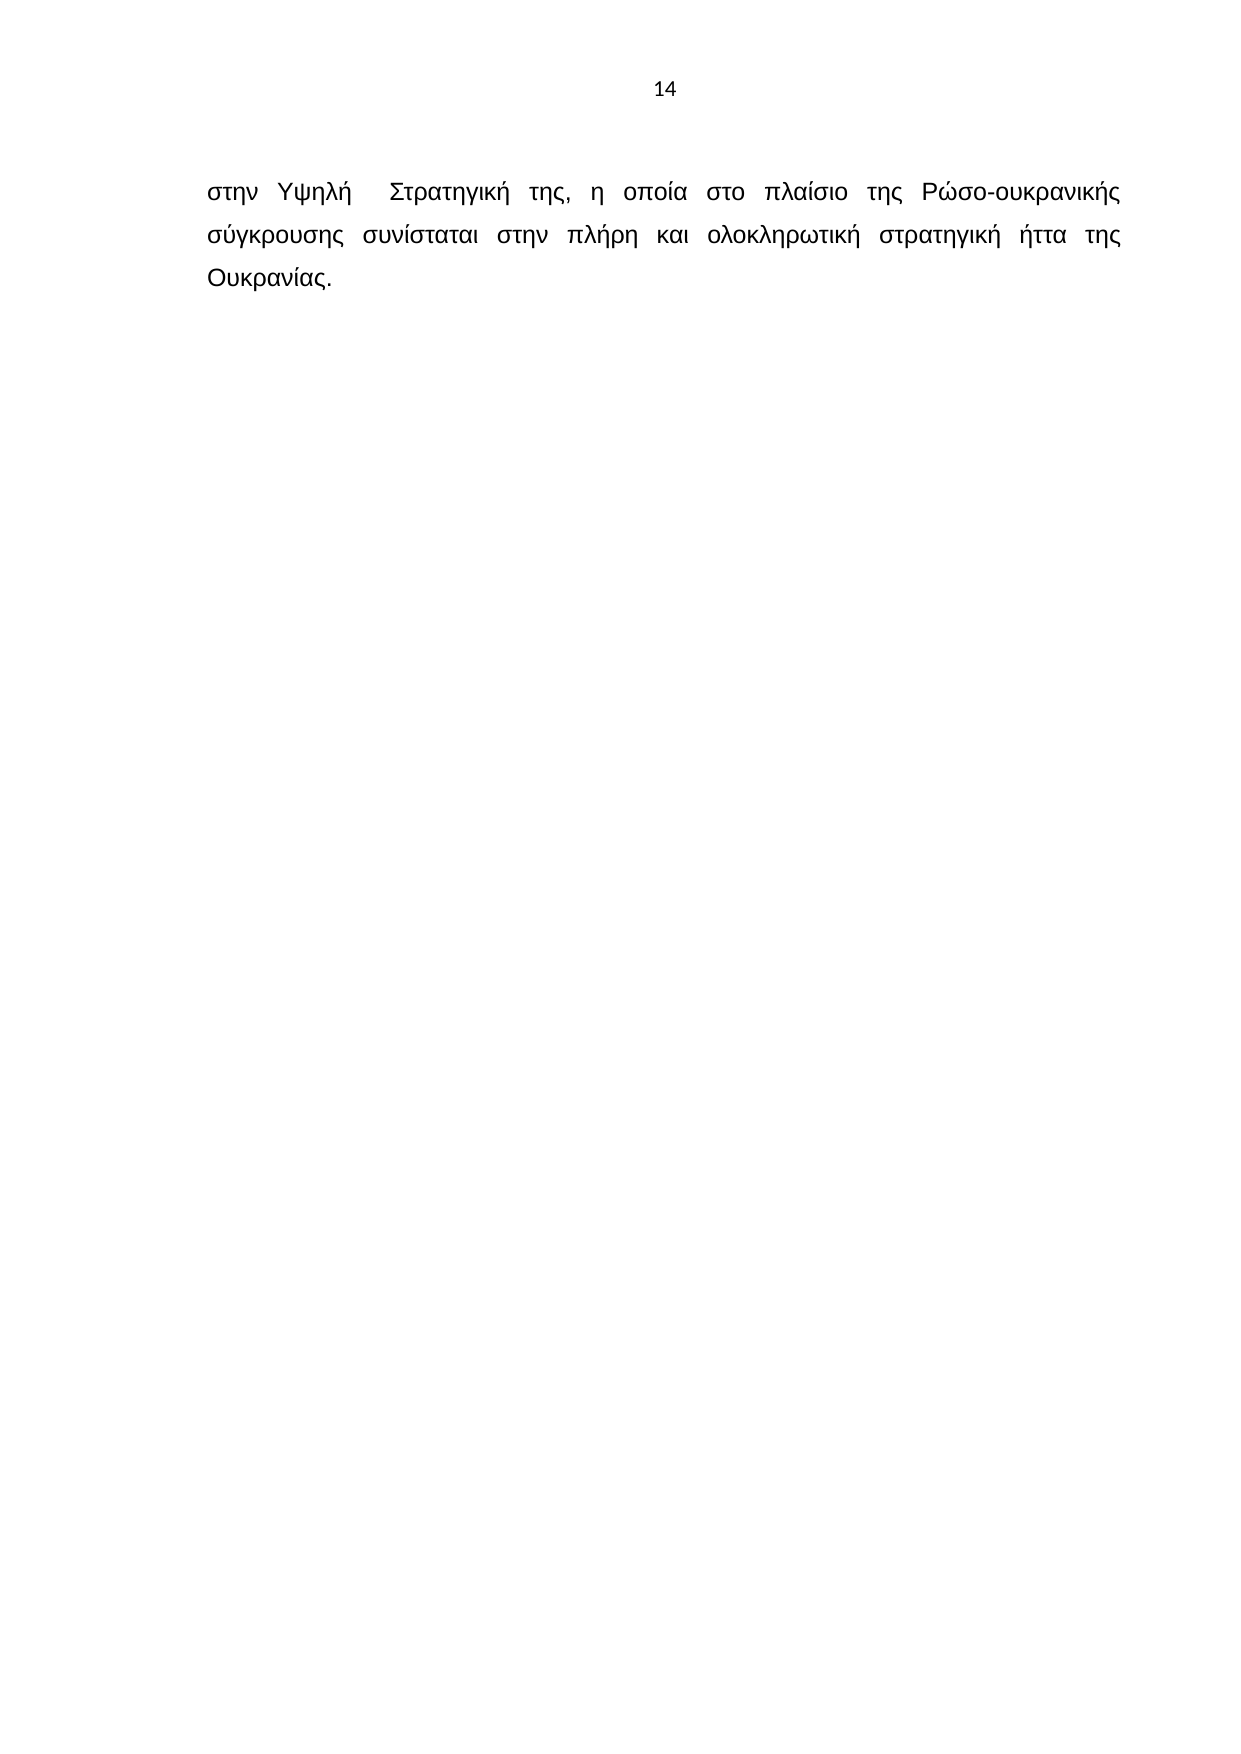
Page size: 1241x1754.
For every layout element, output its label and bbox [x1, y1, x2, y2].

text [207, 177, 1122, 292]
